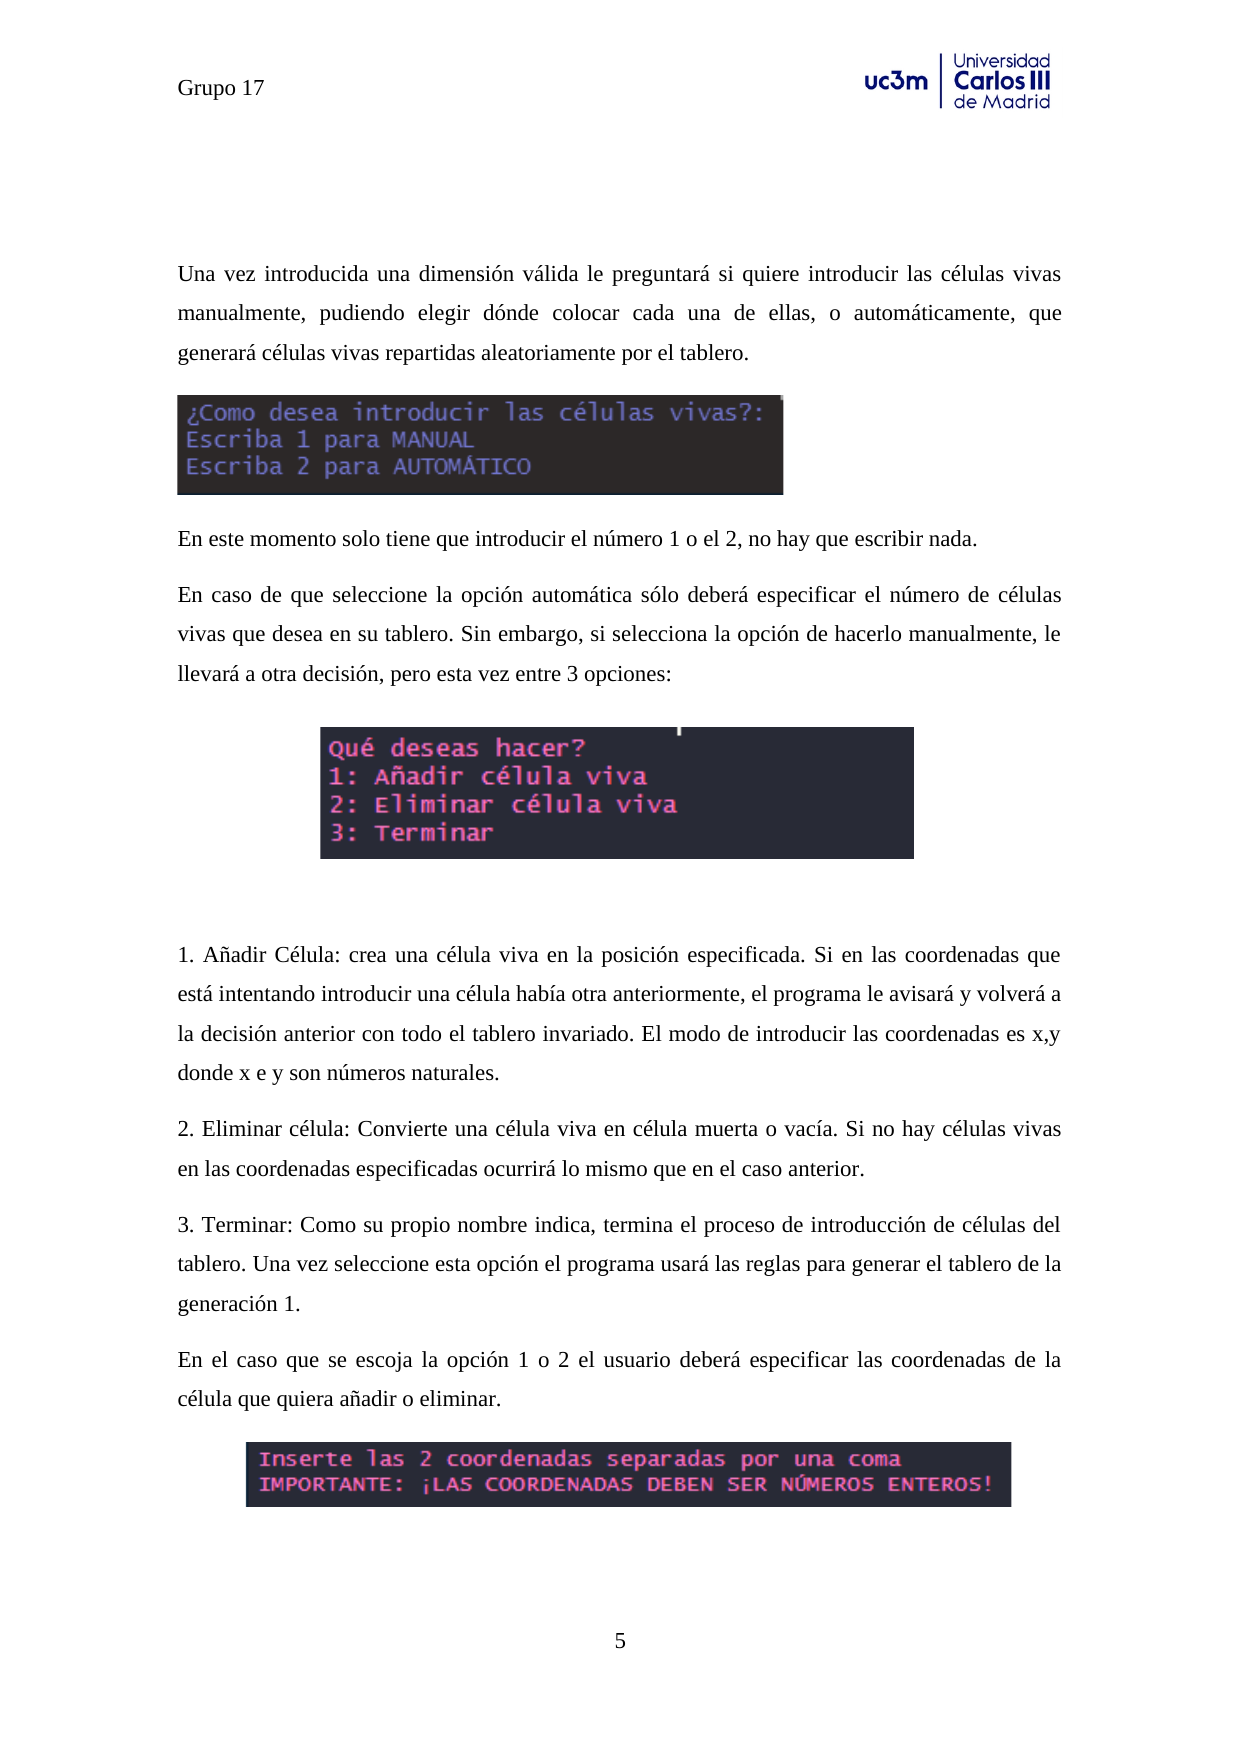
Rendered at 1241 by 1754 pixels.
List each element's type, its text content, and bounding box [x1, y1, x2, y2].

text En este momento solo tiene que introducir el número 1 o el 2, no hay que escribir nada. [177, 525, 1063, 551]
text 2. Eliminar célula: Convierte una célula viva en célula muerta o vacía. Si no hay células vivas en las coordenadas especificadas ocurrirá lo mismo que en el caso anterior. [177, 1115, 1063, 1181]
picture [245, 1442, 1012, 1507]
text En caso de que seleccione la opción automática sólo deberá especificar el número de células vivas que desea en su tablero. Sin embargo, si selecciona la opción de hacerlo manualmente, le llevará a otra decisión, pero esta vez entre 3 opciones: [177, 581, 1063, 686]
text Una vez introducida una dimensión válida le preguntará si quiere introducir las células vivas manualmente, pudiendo elegir dónde colocar cada una de ellas, o automáticamente, que generará células vivas repartidas aleatoriamente por el tablero. [177, 260, 1063, 365]
text 1. Añadir Célula: crea una célula viva en la posición especificada. Si en las coordenadas que está intentando introducir una célula había otra anteriormente, el programa le avisará y volverá a la decisión anterior con todo el tablero invariado. El modo de introducir las coordenadas es x,y donde x e y son números naturales. [177, 941, 1063, 1085]
picture [320, 727, 914, 859]
picture [850, 47, 1063, 118]
text En el caso que se escoja la opción 1 o 2 el usuario deberá especificar las coordenadas de la célula que quiera añadir o eliminar. [177, 1346, 1063, 1412]
text 3. Terminar: Como su propio nombre indica, termina el proceso de introducción de células del tablero. Una vez seleccione esta opción el programa usará las reglas para generar el tablero de la generación 1. [177, 1211, 1063, 1316]
picture [177, 395, 784, 495]
